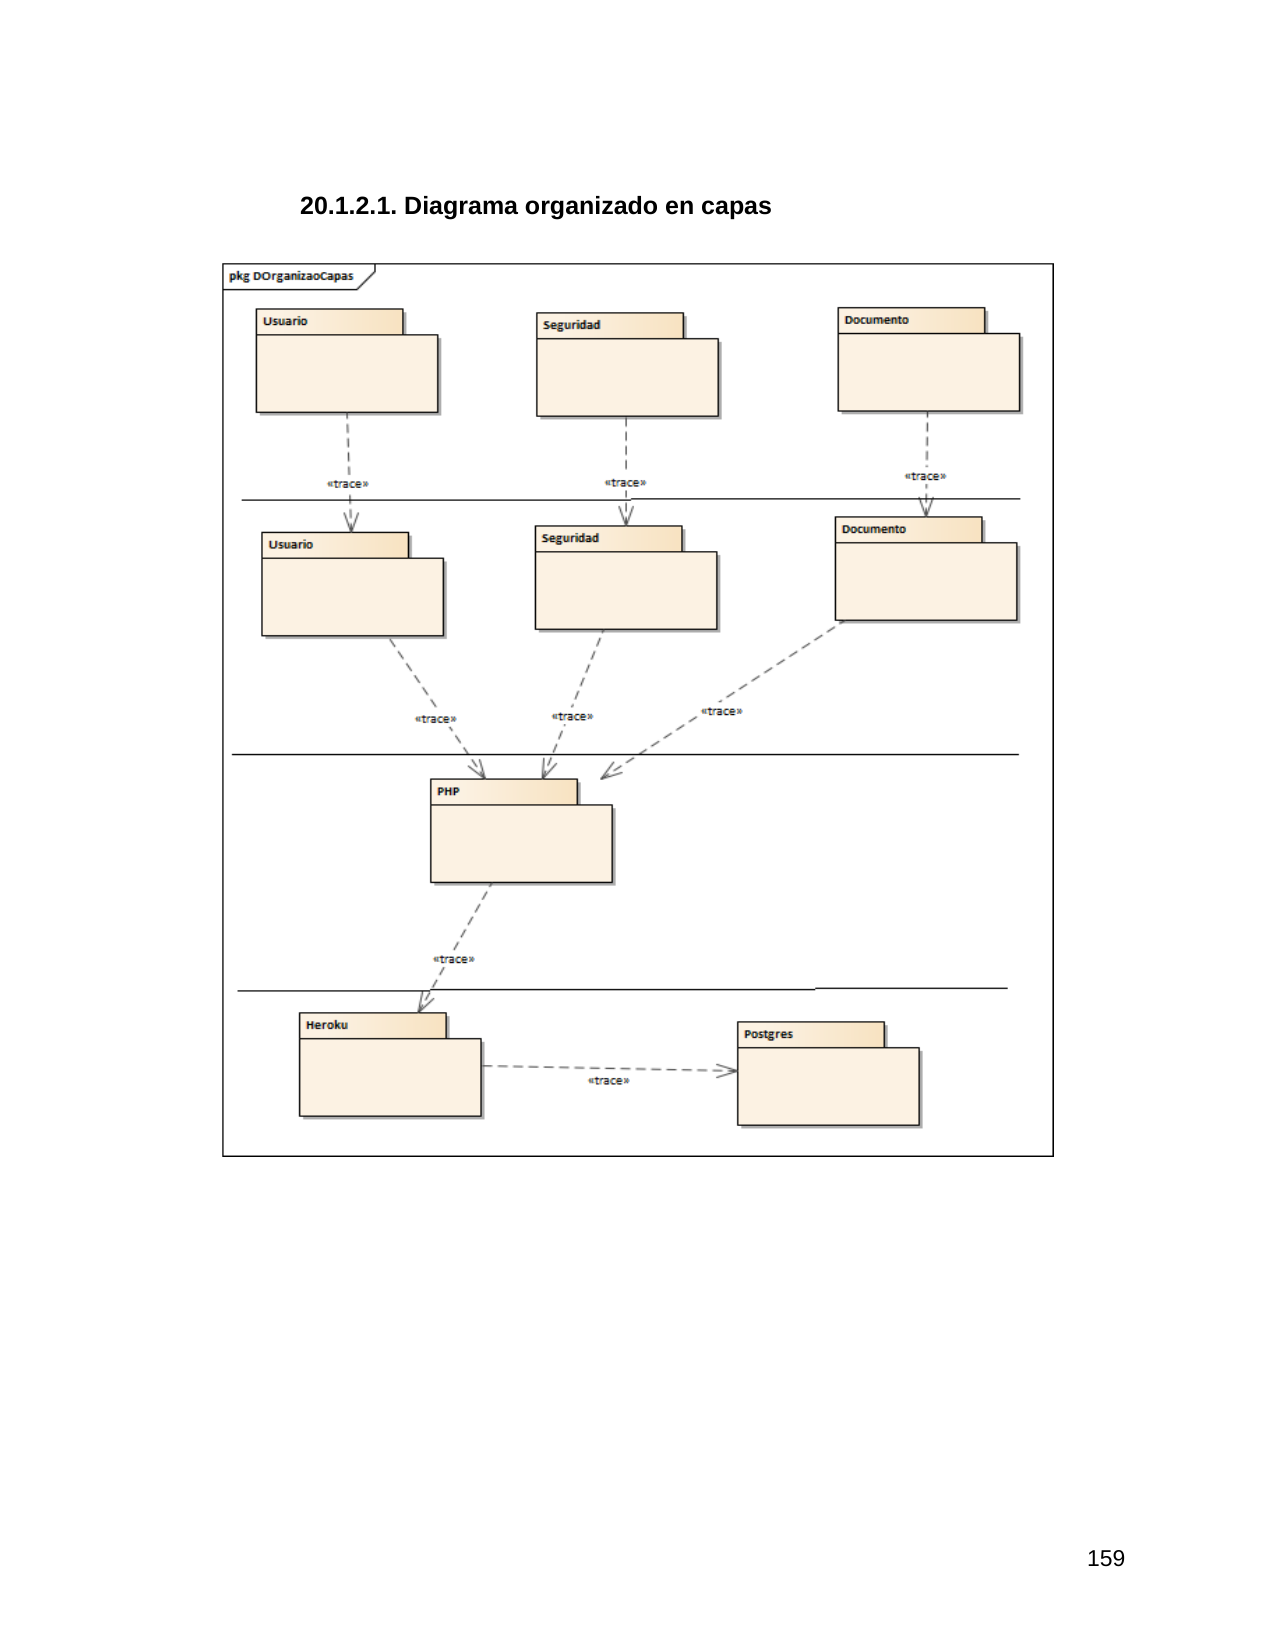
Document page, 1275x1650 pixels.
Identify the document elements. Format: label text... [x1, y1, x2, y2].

subtitle 20.1.2.1. Diagrama organizado en capas [225, 191, 1125, 220]
